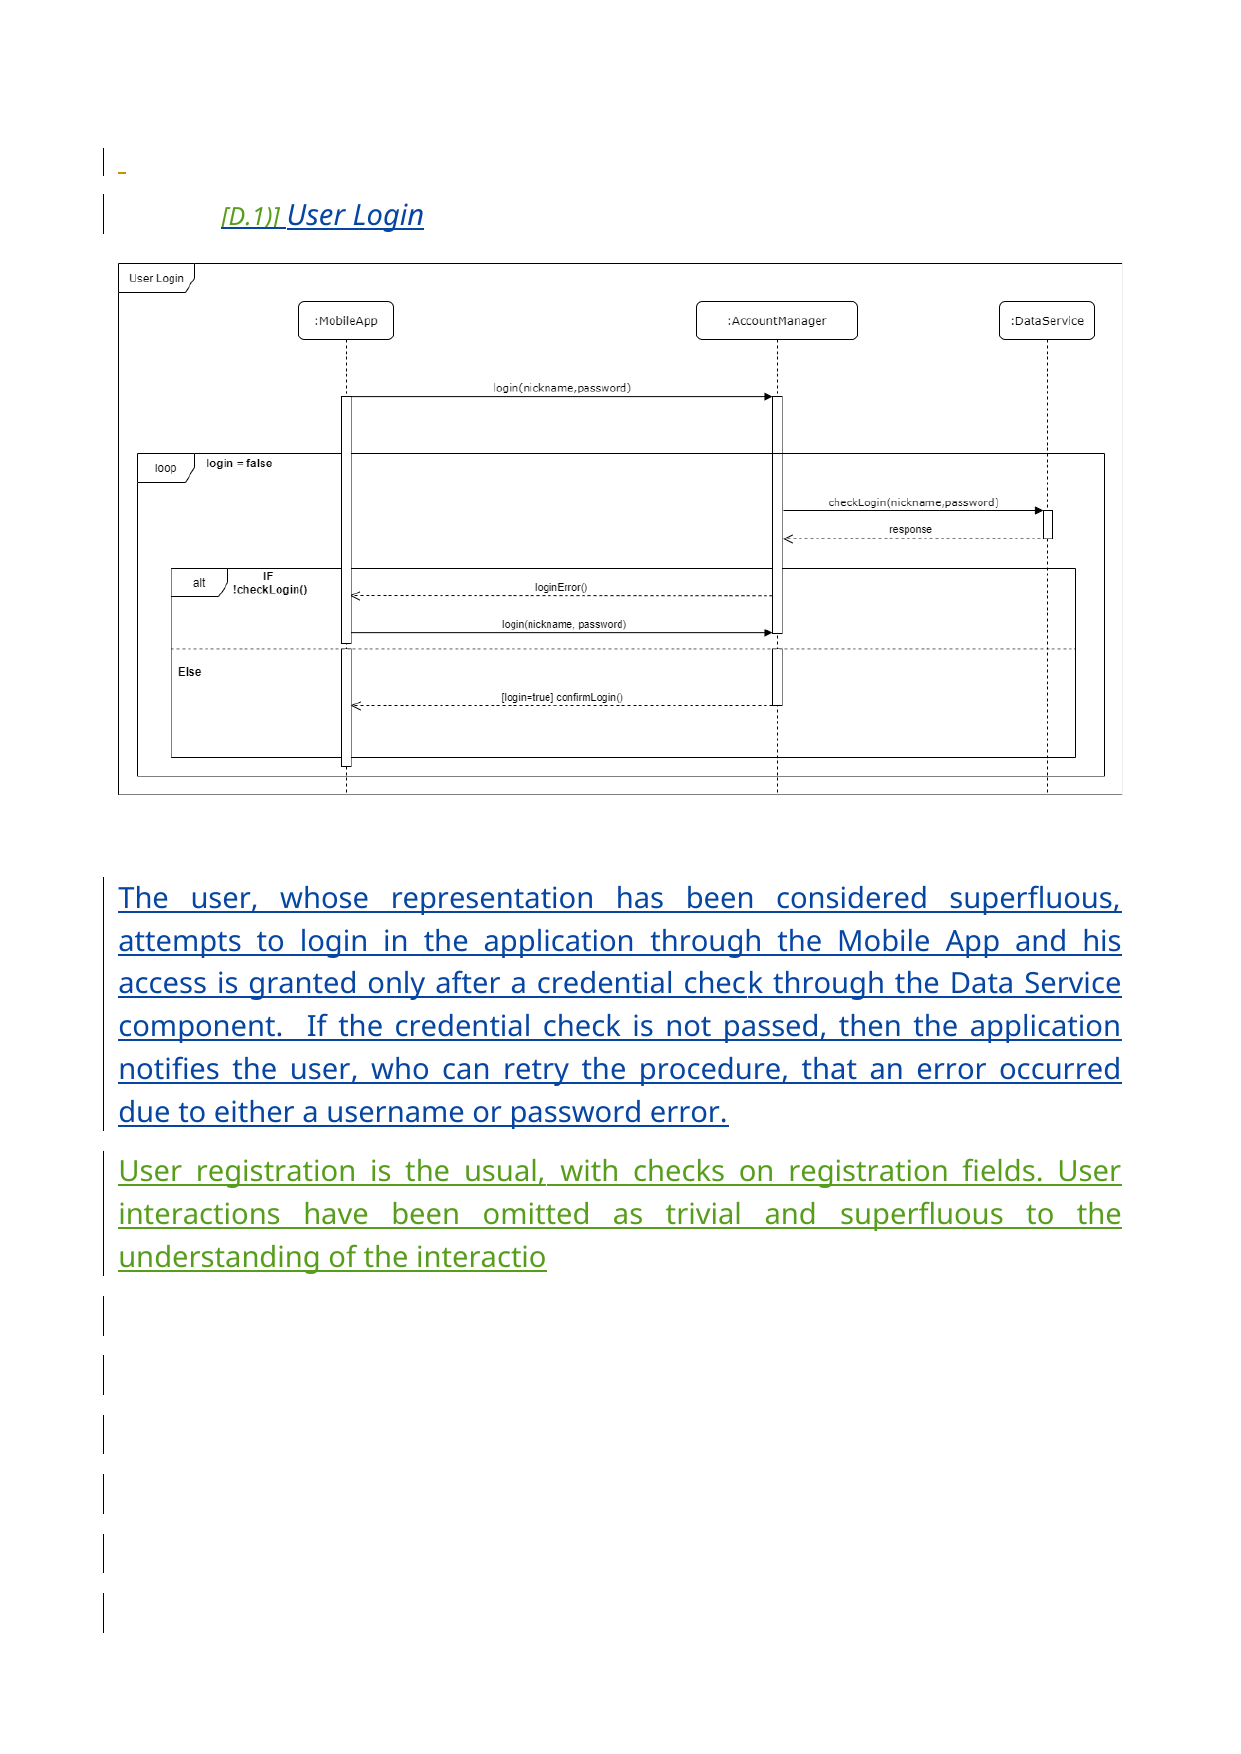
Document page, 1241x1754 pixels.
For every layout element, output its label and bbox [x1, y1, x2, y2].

picture [118, 263, 1123, 795]
